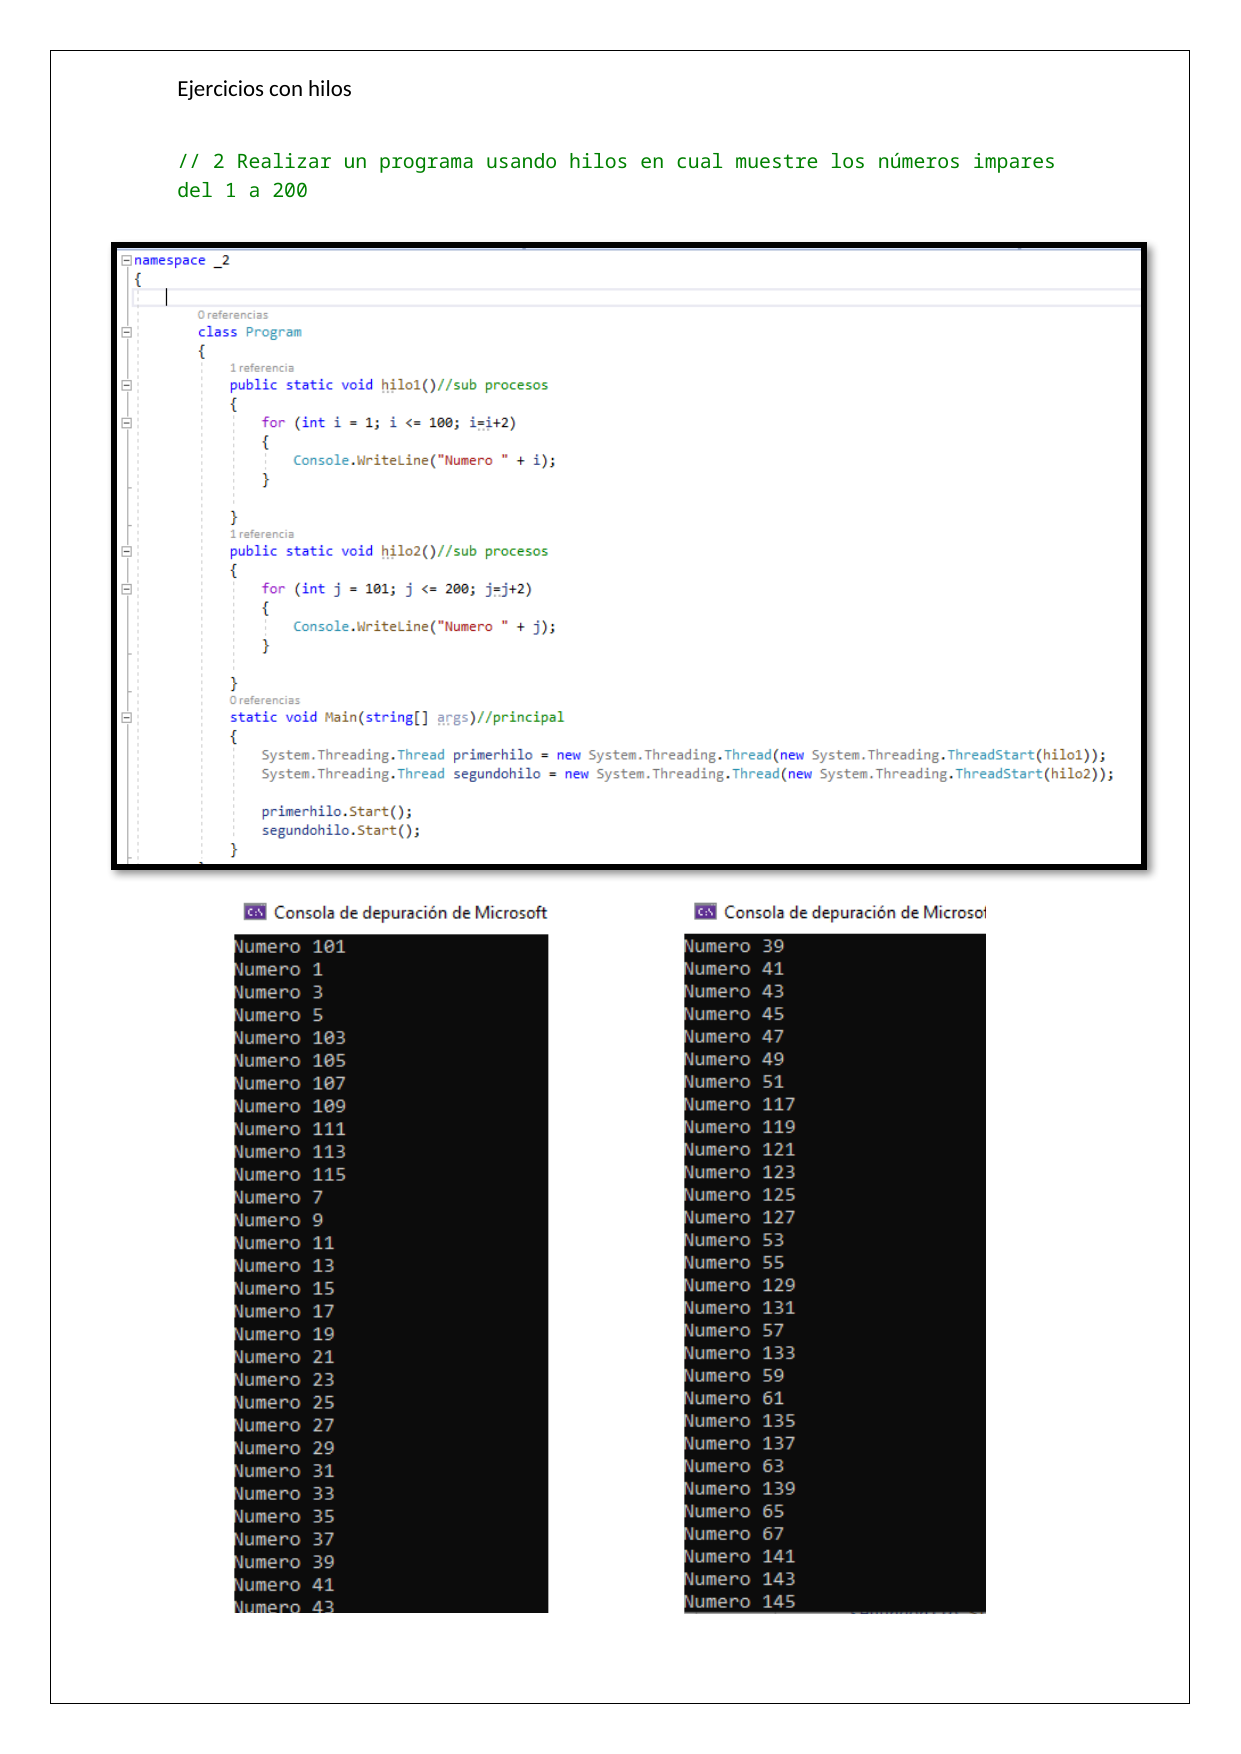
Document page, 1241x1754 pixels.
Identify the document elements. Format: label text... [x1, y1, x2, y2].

picture [684, 898, 986, 1614]
text // 2 Realizar un programa usando hilos en cual muestre los números impares del 1 a 200 [177, 148, 1063, 204]
picture [117, 248, 1141, 864]
picture [234, 895, 549, 1613]
